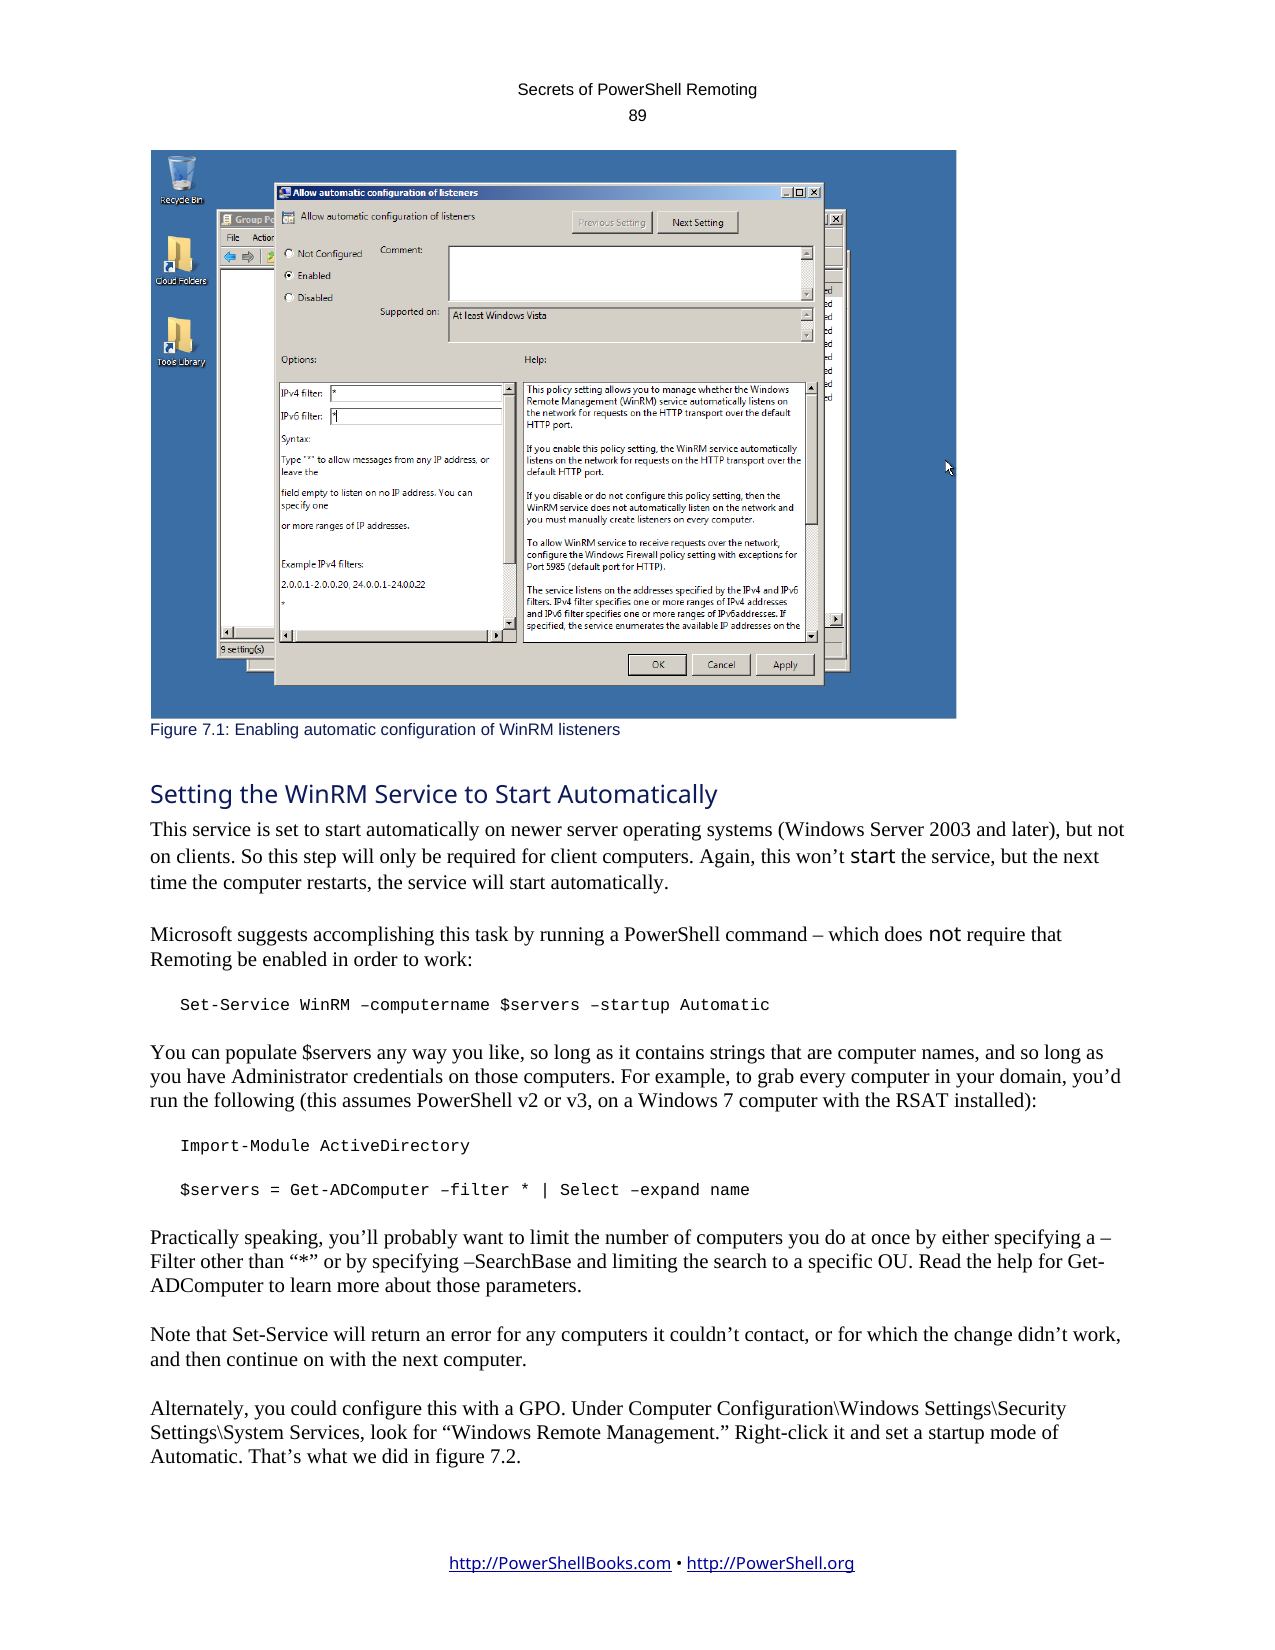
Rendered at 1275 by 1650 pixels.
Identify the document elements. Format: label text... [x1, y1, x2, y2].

text Set-Service WinRM –computername $servers –startup Automatic [180, 996, 1125, 1015]
text Import-Module ActiveDirectory [180, 1137, 1125, 1156]
picture [150, 150, 957, 719]
text This service is set to start automatically on newer server operating systems (Windows Server 2003 and later), but not on clients. So this step will only be required for client computers. Again, this won’t start the service, but the next time the computer restarts, the service will start automatically. [150, 817, 1125, 894]
text Microsoft suggests accomplishing this task by running a PowerShell command – which does not require that Remoting be enabled in order to work: [150, 919, 1125, 971]
text You can populate $servers any way you like, so long as it contains strings that are computer names, and so long as you have Administrator credentials on those computers. For example, to grab every computer in your domain, you’d run the following (this assumes PowerShell v2 or v3, on a Windows 7 computer with the RSAT installed): [150, 1040, 1125, 1112]
text Practically speaking, you’ll probably want to limit the number of computers you do at once by either specifying a –Filter other than “*” or by specifying –SearchBase and limiting the search to a specific OU. Read the help for Get-ADComputer to learn more about those parameters. [150, 1225, 1125, 1297]
text Alternately, you could configure this with a GPO. Under Computer Configuration\Windows Settings\Security Settings\System Services, look for “Windows Remote Management.” Right-click it and set a startup mode of Automatic. That’s what we did in figure 7.2. [150, 1396, 1125, 1468]
subtitle Setting the WinRM Service to Start Automatically [150, 777, 1125, 811]
text $servers = Get-ADComputer –filter * | Select –expand name [180, 1181, 1125, 1200]
text Note that Set-Service will return an error for any computers it couldn’t contact, or for which the change didn’t work, and then continue on with the next computer. [150, 1322, 1125, 1371]
text Figure 7.1: Enabling automatic configuration of WinRM listeners [150, 719, 1125, 739]
